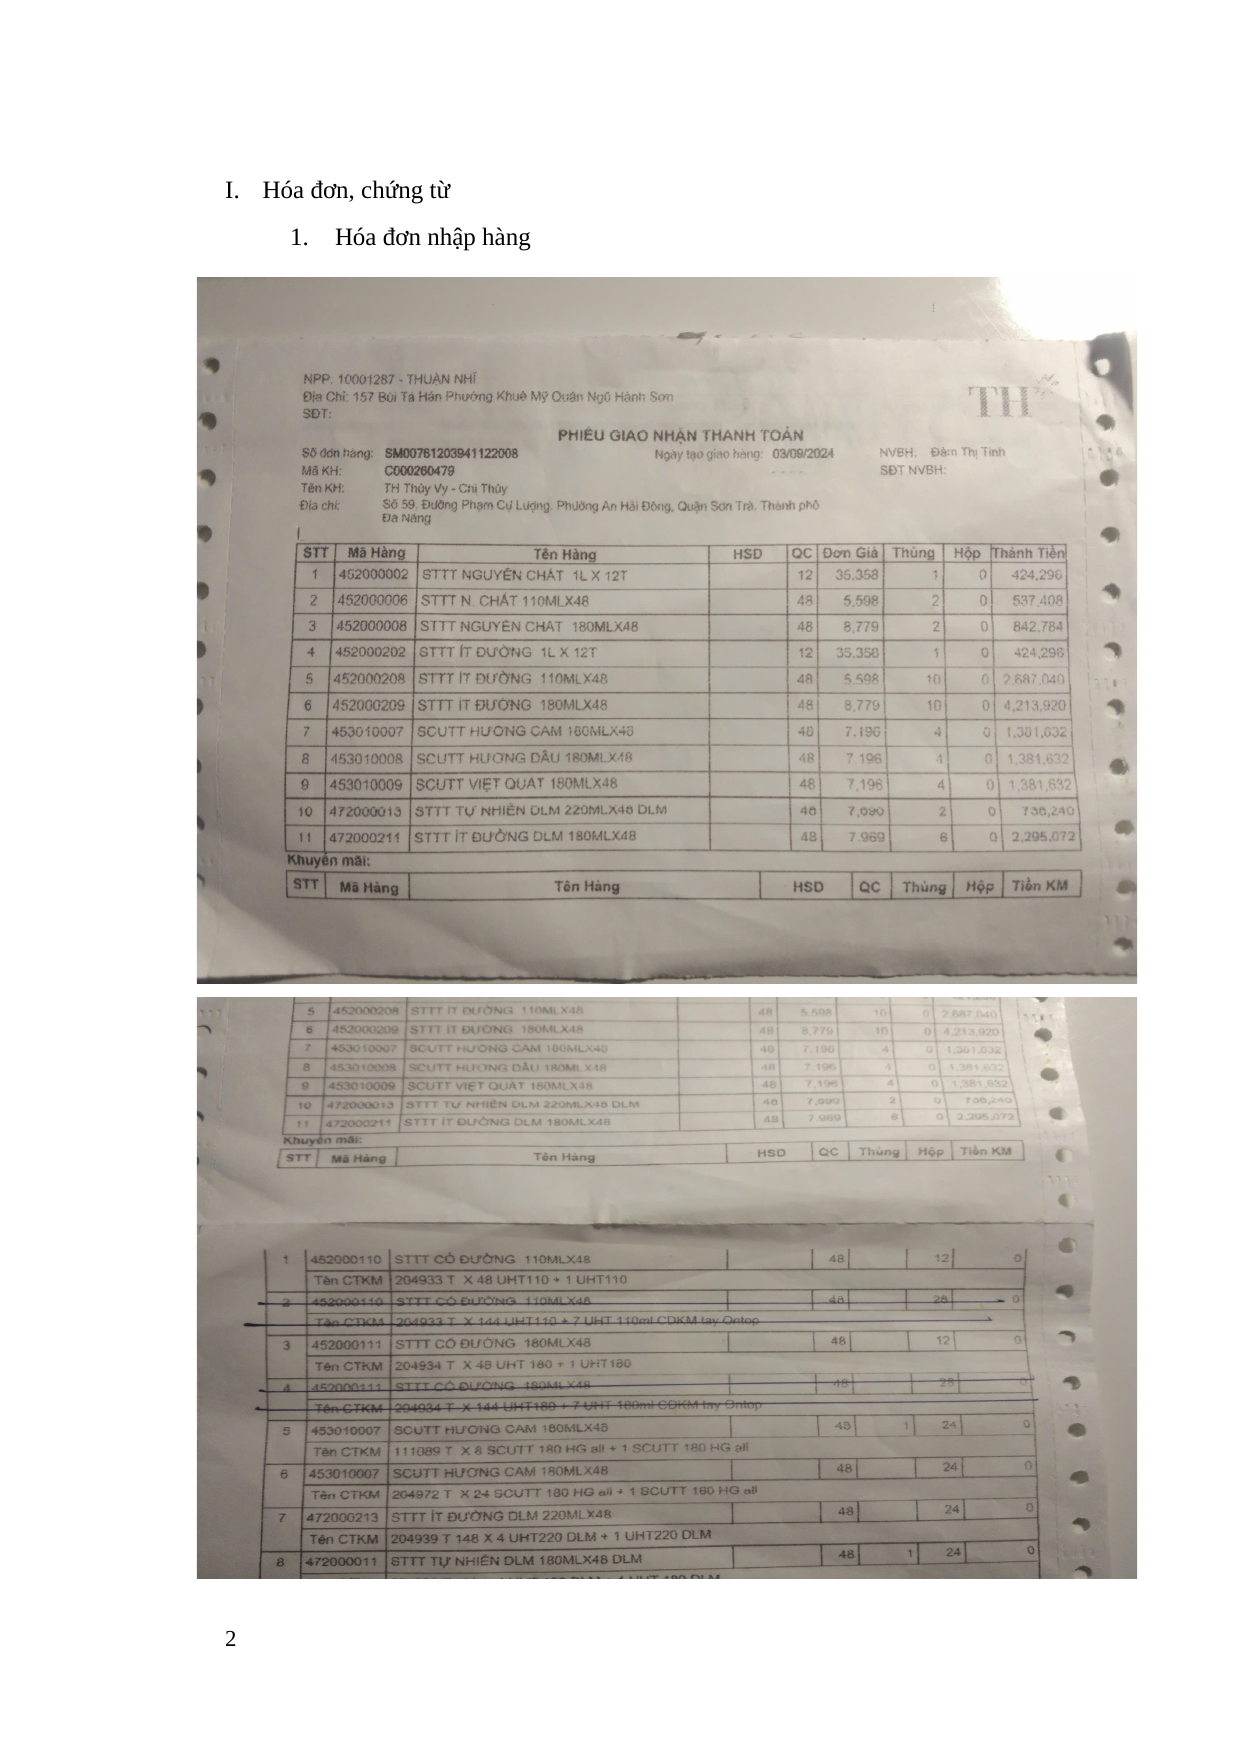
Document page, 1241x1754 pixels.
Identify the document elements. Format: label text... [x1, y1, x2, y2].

picture [196, 277, 1138, 984]
subtitle Hóa đơn nhập hàng [290, 222, 1090, 251]
subtitle Hóa đơn, chứng từ [225, 175, 1090, 204]
picture [196, 997, 1138, 1579]
